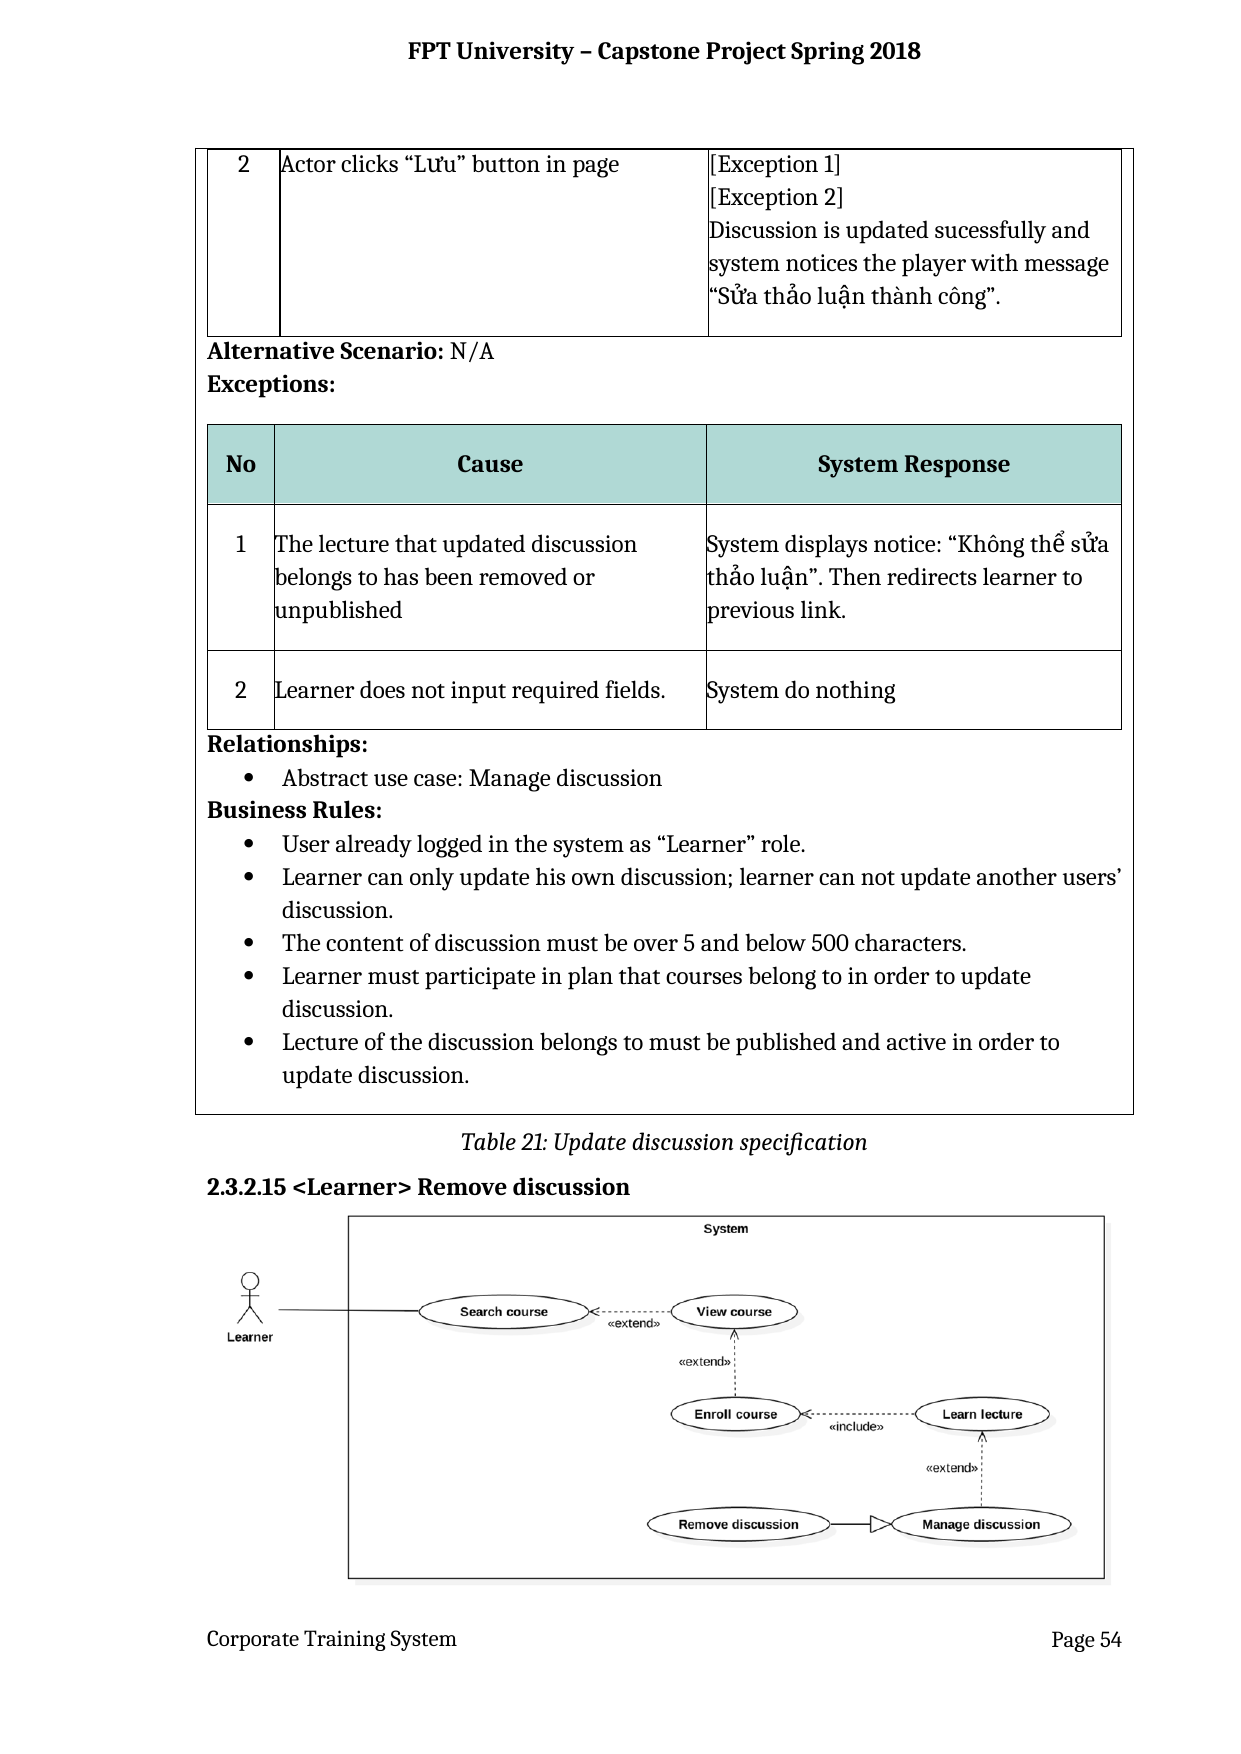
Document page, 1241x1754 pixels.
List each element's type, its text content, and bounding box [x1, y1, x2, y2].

text 2.3.2.15 <Learner> Remove discussion [207, 1173, 1122, 1202]
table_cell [196, 149, 1133, 1114]
picture [215, 1206, 1114, 1586]
list Table : Update discussion specification [207, 1128, 1122, 1156]
